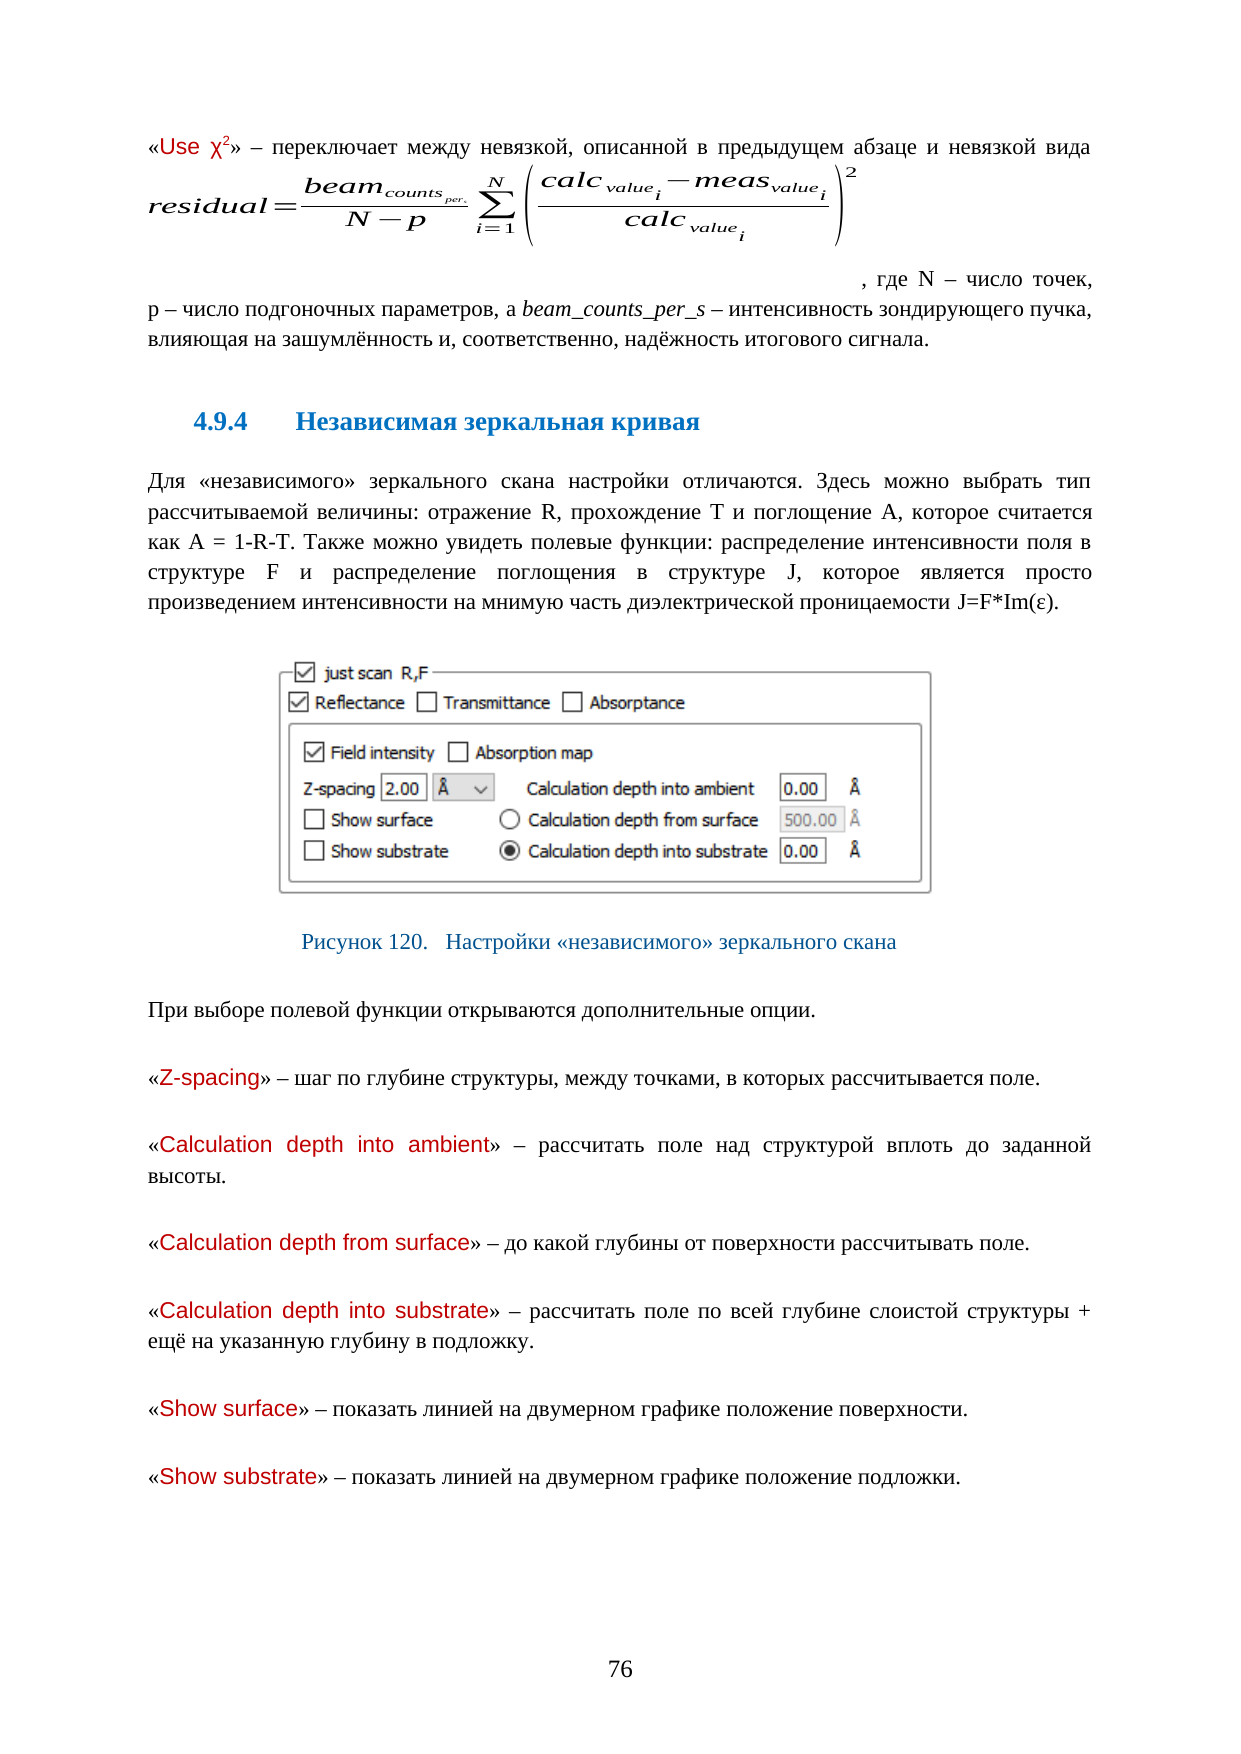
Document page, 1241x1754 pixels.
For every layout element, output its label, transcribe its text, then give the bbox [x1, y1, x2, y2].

subtitle Независимая зеркальная кривая [193, 405, 1093, 436]
text При выборе полевой функции открываются дополнительные опции. [148, 996, 1093, 1022]
text «Show surface» – показать линией на двумерном графике положение поверхности. [148, 1395, 1093, 1422]
picture [273, 656, 938, 900]
text «Calculation depth into substrate» – рассчитать поле по всей глубине слоистой структуры + ещё на указанную глубину в подложку. [148, 1297, 1093, 1354]
text Для «независимого» зеркального скана настройки отличаются. Здесь можно выбрать тип рассчитываемой величины: отражение R, прохождение T и поглощение A, которое считается как A = 1-R-T. Также можно увидеть полевые функции: распределение интенсивности поля в структуре F и распределение поглощения в структуре J, которое является просто произведением интенсивности на мнимую часть диэлектрической проницаемости J=F*Im(ε). [148, 468, 1093, 615]
text «Calculation depth from surface» – до какой глубины от поверхности рассчитывать поле. [148, 1229, 1093, 1256]
text «Use χ2» – переключает между невязкой, описанной в предыдущем абзаце и невязкой вида , где N – число точек, p – число подгоночных параметров, a beam_counts_per_s – интенсивность зондирующего пучка, влияющая на зашумлённость и, соответственно, надёжность итогового сигнала. [148, 133, 1093, 351]
text «Calculation depth into ambient» – рассчитать поле над структурой вплоть до заданной высоты. [148, 1131, 1093, 1188]
text «Show substrate» – показать линией на двумерном графике положение подложки. [148, 1463, 1093, 1490]
text «Z-spacing» – шаг по глубине структуры, между точками, в которых рассчитывается поле. [148, 1063, 1093, 1090]
